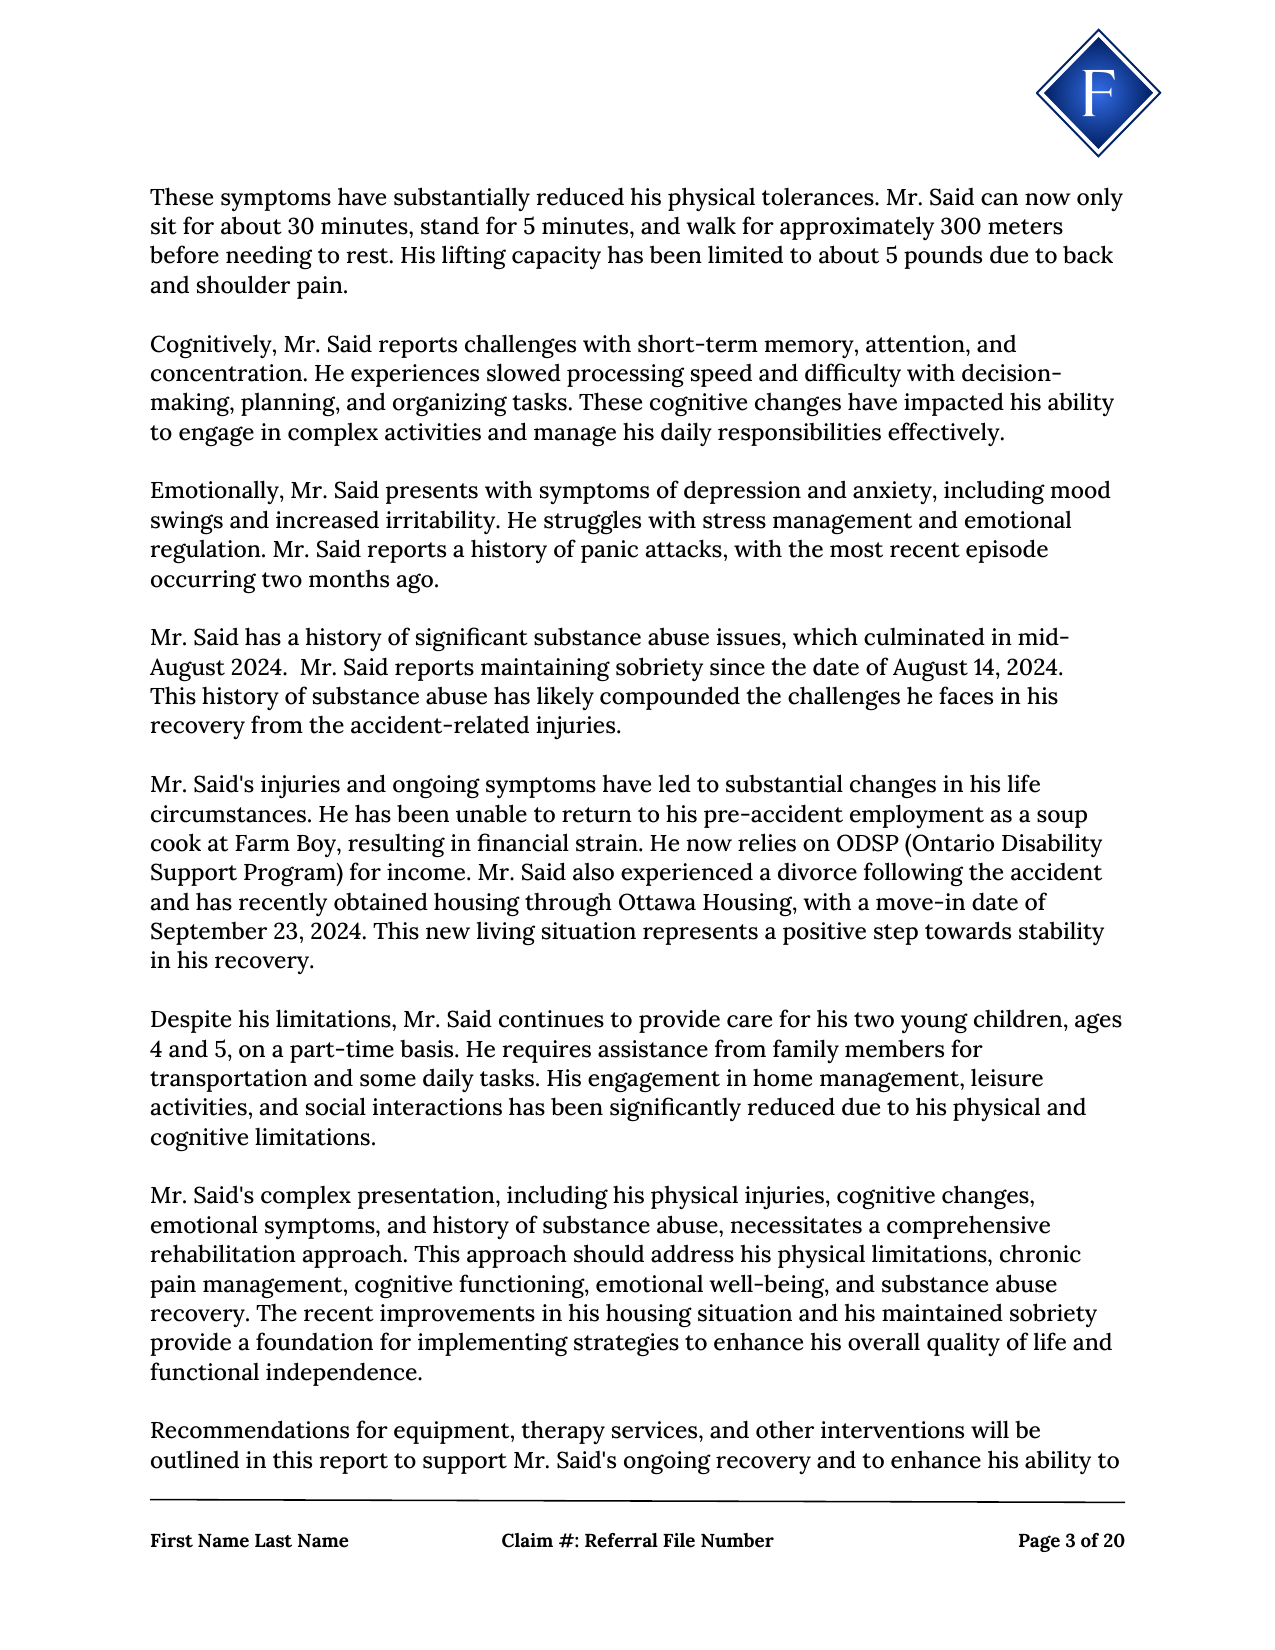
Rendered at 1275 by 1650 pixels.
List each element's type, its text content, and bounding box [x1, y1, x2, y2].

text Mr. Said's complex presentation, including his physical injuries, cognitive changes, emotional symptoms, and history of substance abuse, necessitates a comprehensive rehabilitation approach. This approach should address his physical limitations, chronic pain management, cognitive functioning, emotional well-being, and substance abuse recovery. The recent improvements in his housing situation and his maintained sobriety provide a foundation for implementing strategies to enhance his overall quality of life and functional independence. [150, 1181, 1125, 1386]
text Emotionally, Mr. Said presents with symptoms of depression and anxiety, including mood swings and increased irritability. He struggles with stress management and emotional regulation. Mr. Said reports a history of panic attacks, with the most recent episode occurring two months ago. [150, 476, 1125, 593]
text Despite his limitations, Mr. Said continues to provide care for his two young children, ages 4 and 5, on a part-time basis. He requires assistance from family members for transportation and some daily tasks. His engagement in home management, leisure activities, and social interactions has been significantly reduced due to his physical and cognitive limitations. [150, 1004, 1125, 1151]
text Cognitively, Mr. Said reports challenges with short-term memory, attention, and concentration. He experiences slowed processing speed and difficulty with decision-making, planning, and organizing tasks. These cognitive changes have impacted his ability to engage in complex activities and manage his daily responsibilities effectively. [150, 329, 1125, 446]
picture [1036, 28, 1162, 158]
text Mr. Said has a history of significant substance abuse issues, which culminated in mid-August 2024. Mr. Said reports maintaining sobriety since the date of August 14, 2024. This history of substance abuse has likely compounded the challenges he faces in his recovery from the accident-related injuries. [150, 623, 1125, 740]
text Mr. Said's injuries and ongoing symptoms have led to substantial changes in his life circumstances. He has been unable to return to his pre-accident employment as a soup cook at Farm Boy, resulting in financial strain. He now relies on ODSP (Ontario Disability Support Program) for income. Mr. Said also experienced a divorce following the accident and has recently obtained housing through Ottawa Housing, with a move-in date of September 23, 2024. This new living situation represents a positive step towards stability in his recovery. [150, 769, 1125, 975]
